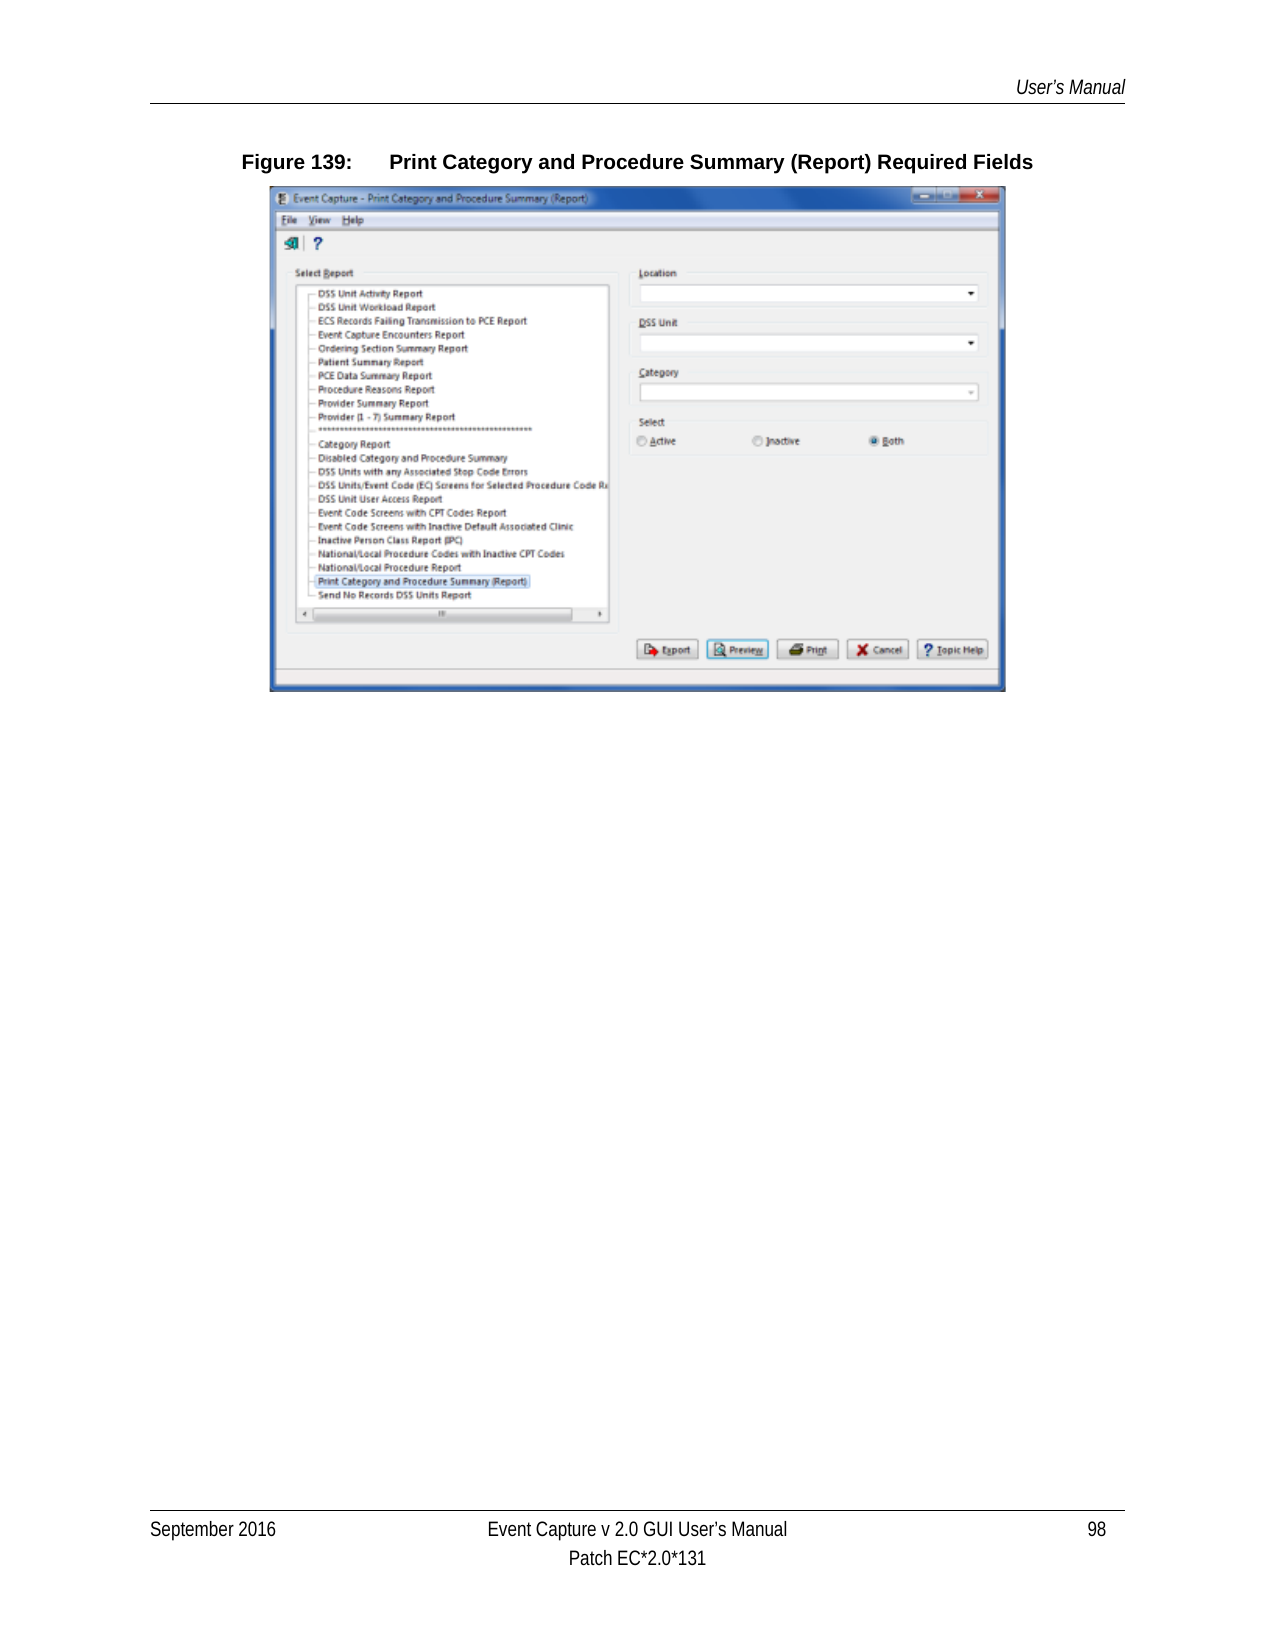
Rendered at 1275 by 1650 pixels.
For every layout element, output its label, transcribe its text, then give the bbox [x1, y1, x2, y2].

text Print Category and Procedure Summary (Report) Required Fields [150, 150, 1125, 174]
picture [269, 186, 1006, 692]
